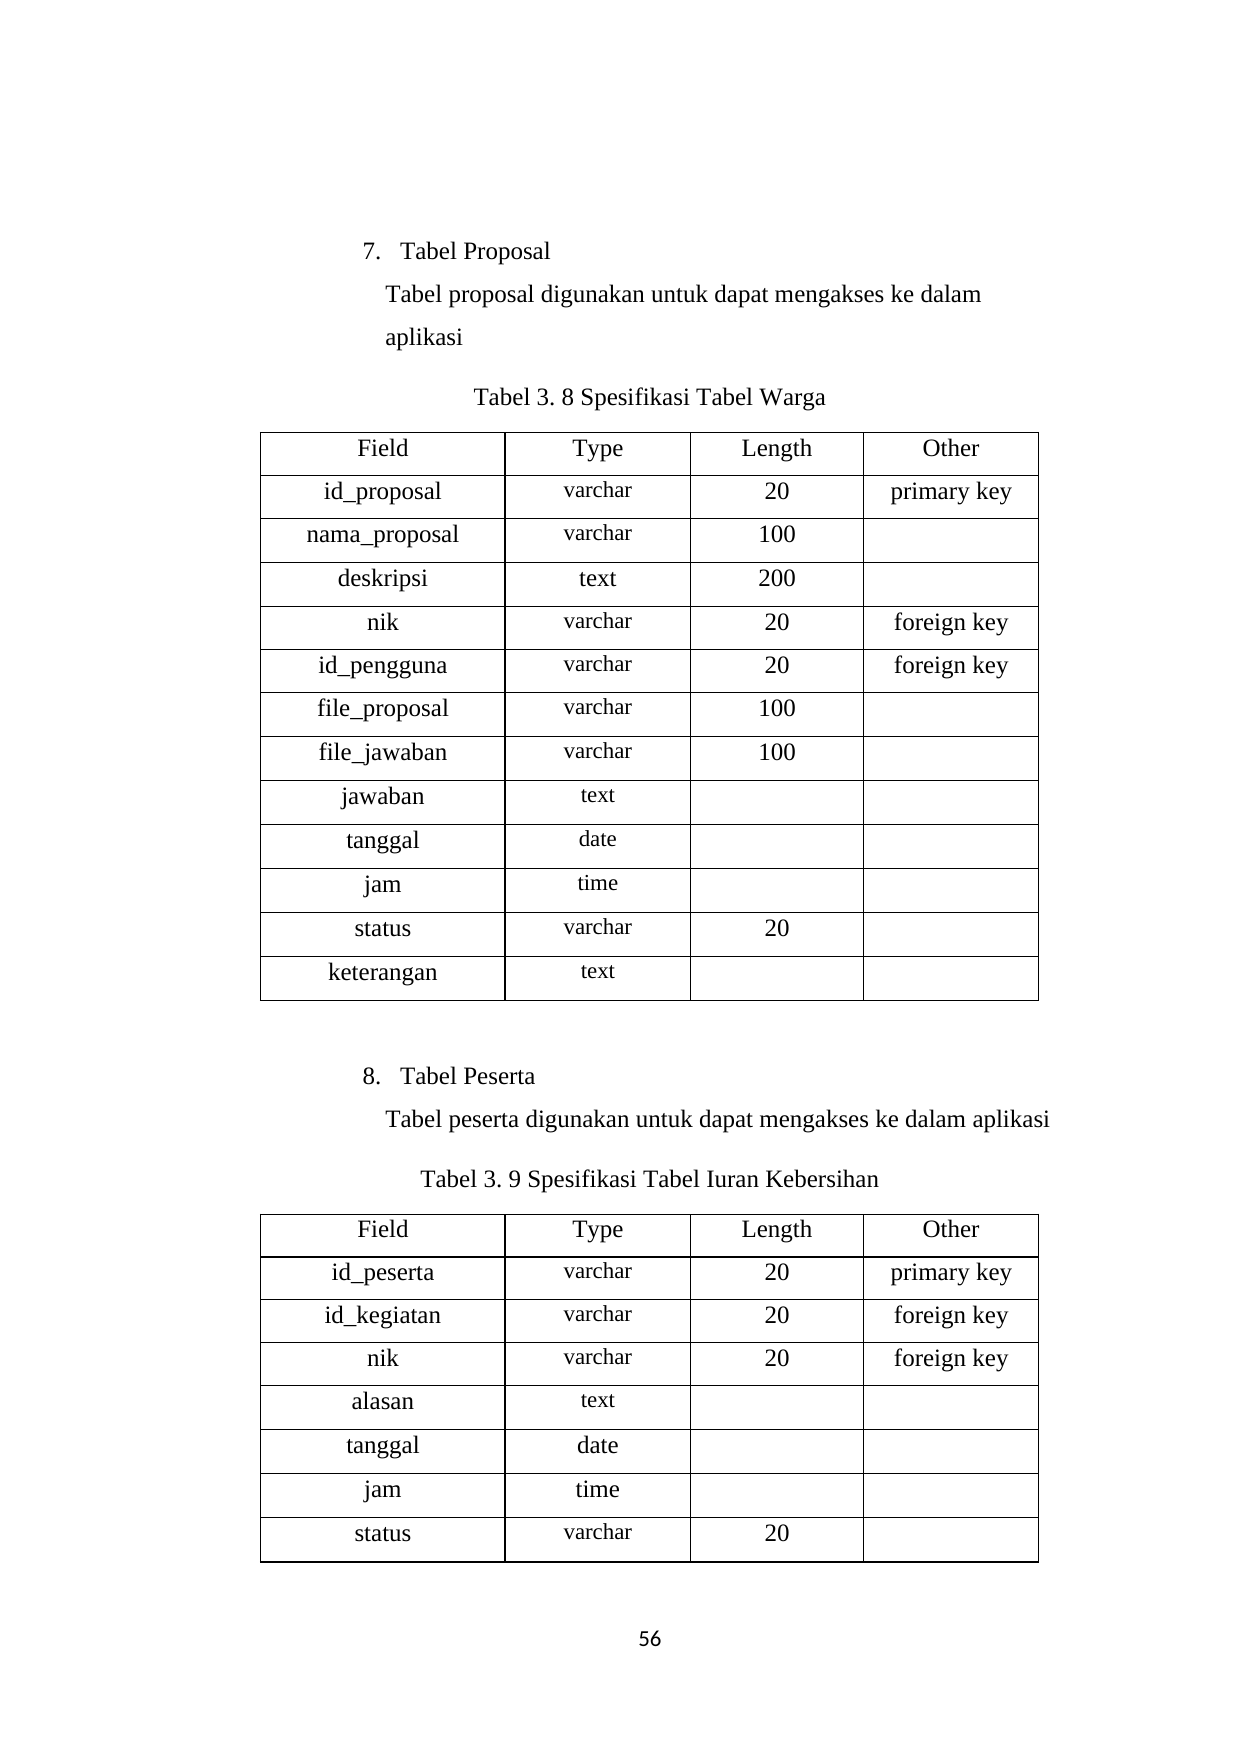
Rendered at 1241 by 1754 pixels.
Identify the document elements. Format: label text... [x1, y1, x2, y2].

table_cell 20 [691, 1518, 863, 1561]
table_cell [864, 781, 1038, 824]
table_cell 20 [691, 1300, 863, 1342]
table_cell varchar [506, 519, 690, 562]
table_cell 100 [691, 519, 863, 562]
table_cell jawaban [261, 781, 504, 824]
table_cell [864, 1430, 1038, 1473]
table_cell alasan [261, 1386, 504, 1429]
table_cell varchar [506, 1300, 690, 1342]
table_cell foreign key [864, 650, 1038, 692]
table_cell deskripsi [261, 563, 504, 606]
table_cell 20 [691, 650, 863, 692]
table_cell [864, 869, 1038, 912]
table_cell keterangan [261, 957, 504, 1000]
table_cell [691, 1386, 863, 1429]
table_cell [864, 693, 1038, 736]
table_cell 20 [691, 1343, 863, 1385]
list Tabel Peserta [362, 1061, 1063, 1090]
table_cell date [506, 825, 690, 868]
table_cell text [506, 563, 690, 606]
list Tabel Proposal [362, 236, 1063, 265]
table_cell text [506, 1386, 690, 1429]
table_cell 100 [691, 693, 863, 736]
table_cell status [261, 1518, 504, 1561]
table_cell [864, 1474, 1038, 1517]
table_header Field [261, 1215, 504, 1256]
table_cell 20 [691, 476, 863, 518]
table_cell nik [261, 607, 504, 649]
table_cell [864, 957, 1038, 1000]
table_cell time [506, 1474, 690, 1517]
table_cell [864, 737, 1038, 780]
table_cell nik [261, 1343, 504, 1385]
table_header Length [691, 433, 863, 475]
table_cell primary key [864, 476, 1038, 518]
table_cell [864, 825, 1038, 868]
table_cell primary key [864, 1258, 1038, 1299]
table_cell [691, 1474, 863, 1517]
table_cell [691, 1430, 863, 1473]
text Tabel 3. 9 Spesifikasi Tabel Iuran Kebersihan [236, 1164, 1063, 1193]
table_cell jam [261, 869, 504, 912]
table_cell file_jawaban [261, 737, 504, 780]
text Tabel 3. 8 Spesifikasi Tabel Warga [236, 382, 1063, 411]
table_cell text [506, 957, 690, 1000]
table_cell text [506, 781, 690, 824]
table_cell id_kegiatan [261, 1300, 504, 1342]
table_header Other [864, 433, 1038, 475]
table_cell time [506, 869, 690, 912]
table_cell [691, 825, 863, 868]
table_cell [691, 957, 863, 1000]
table_cell id_peserta [261, 1258, 504, 1299]
table_cell 200 [691, 563, 863, 606]
table_cell tanggal [261, 1430, 504, 1473]
table_cell foreign key [864, 1300, 1038, 1342]
list Tabel peserta digunakan untuk dapat mengakses ke dalam aplikasi [385, 1104, 1063, 1133]
table_cell foreign key [864, 607, 1038, 649]
table_cell [864, 519, 1038, 562]
table_cell jam [261, 1474, 504, 1517]
table_cell 20 [691, 607, 863, 649]
table_header Type [506, 1215, 690, 1256]
table_header Field [261, 433, 504, 475]
table_cell varchar [506, 476, 690, 518]
table_cell [864, 1518, 1038, 1561]
table_cell foreign key [864, 1343, 1038, 1385]
table_header Other [864, 1215, 1038, 1256]
table_cell status [261, 913, 504, 956]
table_cell varchar [506, 1343, 690, 1385]
table_cell [864, 913, 1038, 956]
table_cell id_pengguna [261, 650, 504, 692]
table_cell 20 [691, 1258, 863, 1299]
table_cell varchar [506, 607, 690, 649]
table_cell varchar [506, 1258, 690, 1299]
table_cell nama_proposal [261, 519, 504, 562]
table_cell file_proposal [261, 693, 504, 736]
table_cell varchar [506, 1518, 690, 1561]
table_cell [691, 781, 863, 824]
table_cell date [506, 1430, 690, 1473]
table_cell [864, 1386, 1038, 1429]
table_cell varchar [506, 737, 690, 780]
table_header Type [506, 433, 690, 475]
table_cell 100 [691, 737, 863, 780]
table_cell 20 [691, 913, 863, 956]
table_cell [691, 869, 863, 912]
table_cell varchar [506, 913, 690, 956]
table_header Length [691, 1215, 863, 1256]
table_cell [864, 563, 1038, 606]
list Tabel proposal digunakan untuk dapat mengakses ke dalam aplikasi [385, 279, 1063, 351]
table_cell id_proposal [261, 476, 504, 518]
table_cell varchar [506, 693, 690, 736]
table_cell varchar [506, 650, 690, 692]
table_cell tanggal [261, 825, 504, 868]
